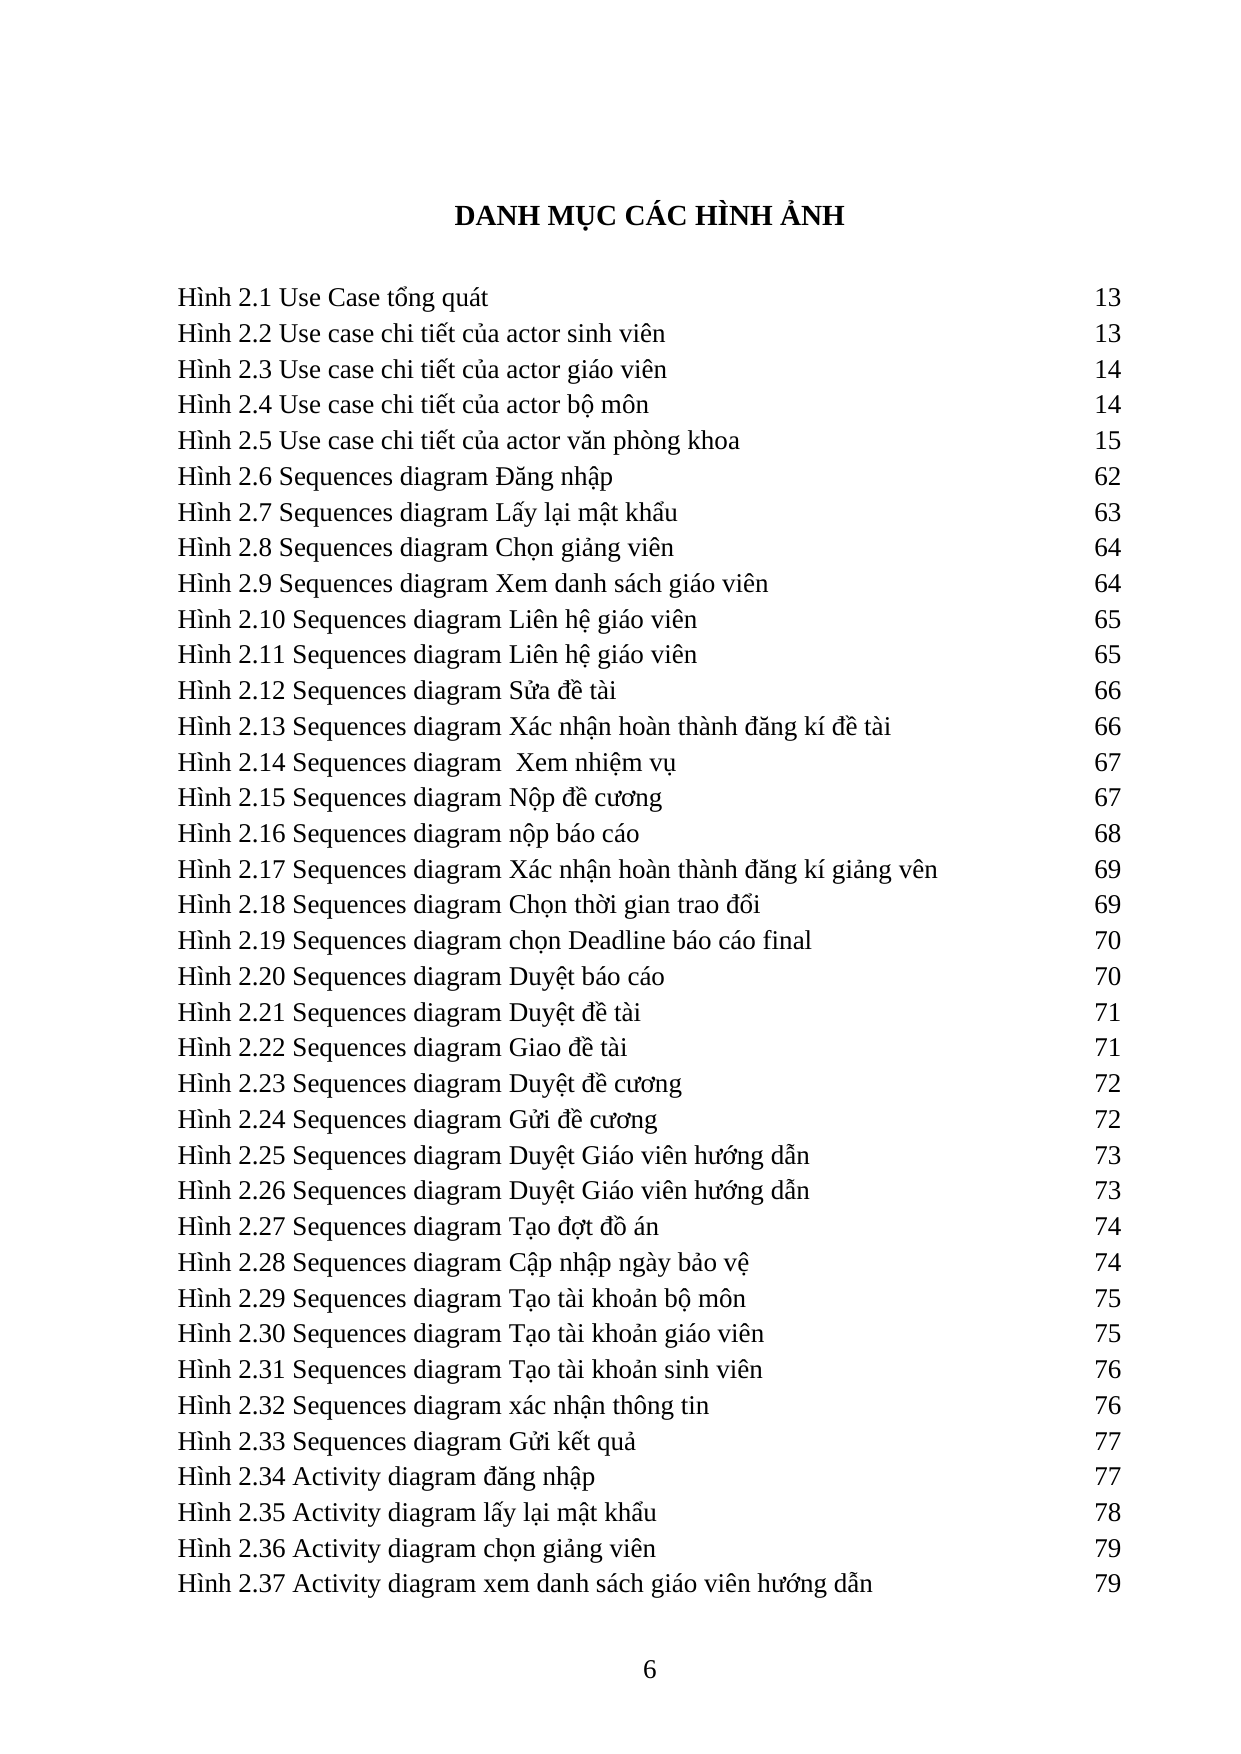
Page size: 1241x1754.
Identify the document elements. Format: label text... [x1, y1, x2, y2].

subtitle DANH MỤC CÁC HÌNH ẢNH [177, 198, 1122, 231]
